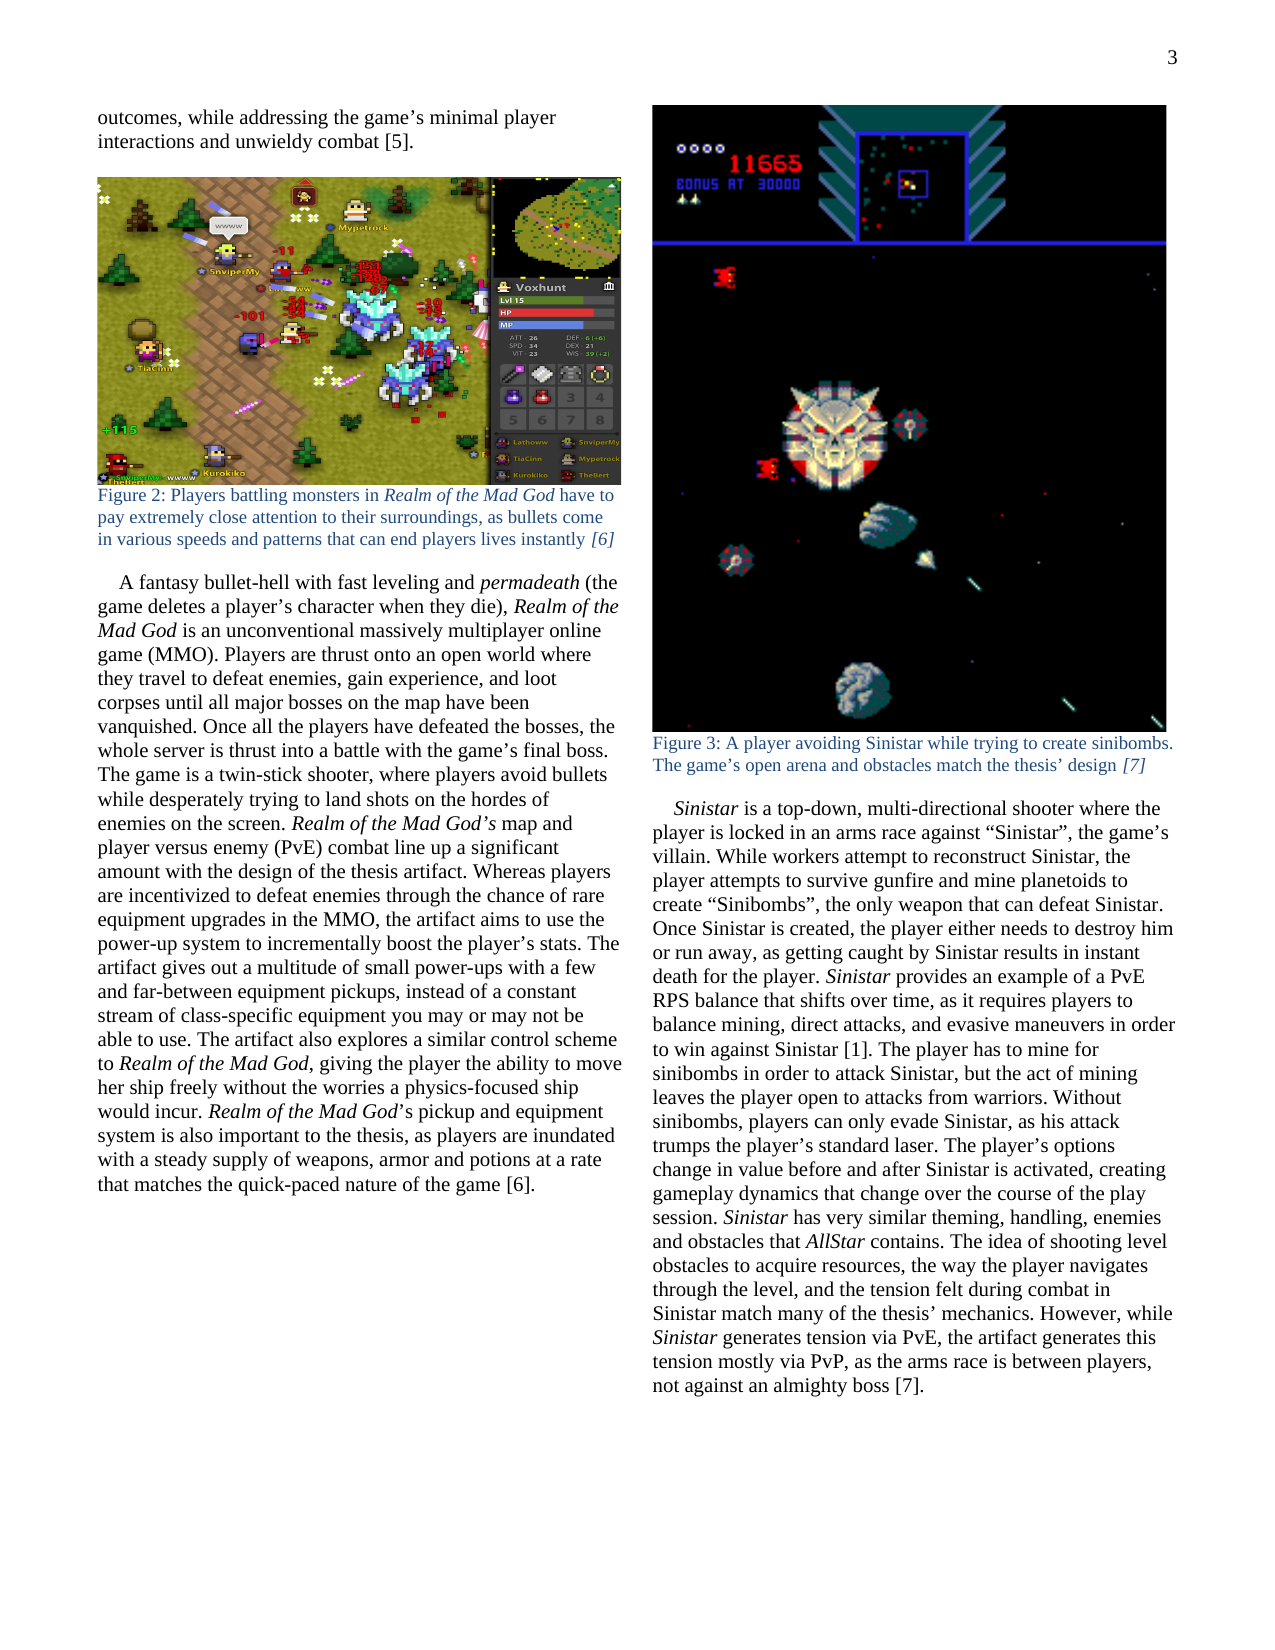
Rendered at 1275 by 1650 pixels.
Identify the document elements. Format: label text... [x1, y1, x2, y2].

text Sinistar is a top-down, multi-directional shooter where the player is locked in an arms race against “Sinistar”, the game’s villain. While workers attempt to reconstruct Sinistar, the player attempts to survive gunfire and mine planetoids to create “Sinibombs”, the only weapon that can defeat Sinistar. Once Sinistar is created, the player either needs to destroy him or run away, as getting caught by Sinistar results in instant death for the player. Sinistar provides an example of a PvE RPS balance that shifts over time, as it requires players to balance mining, direct attacks, and evasive maneuvers in order to win against Sinistar. The player has to mine for sinibombs in order to attack Sinistar, but the act of mining leaves the player open to attacks from warriors. Without sinibombs, players can only evade Sinistar, as his attack trumps the player’s standard laser. The player’s options change in value before and after Sinistar is activated, creating gameplay dynamics that change over the course of the play session. Sinistar has very similar theming, handling, enemies and obstacles that AllStar contains. The idea of shooting level obstacles to acquire resources, the way the player navigates through the level, and the tension felt during combat in Sinistar match many of the thesis’ mechanics. However, while Sinistar generates tension via PvE, the artifact generates this tension mostly via PvP, as the arms race is between players, not against an almighty boss. [652, 796, 1177, 1397]
picture [97, 177, 622, 485]
text Figure 2: Players battling monsters in Realm of the Mad God have to pay extremely close attention to their surroundings, as bullets come in various speeds and patterns that can end players lives instantly [97, 485, 622, 549]
text A fantasy bullet-hell with fast leveling and permadeath (the game deletes a player’s character when they die), Realm of the Mad God is an unconventional massively multiplayer online game (MMO). Players are thrust onto an open world where they travel to defeat enemies, gain experience, and loot corpses until all major bosses on the map have been vanquished. Once all the players have defeated the bosses, the whole server is thrust into a battle with the game’s final boss. The game is a twin-stick shooter, where players avoid bullets while desperately trying to land shots on the hordes of enemies on the screen. Realm of the Mad God’s map and player versus enemy (PvE) combat line up a significant amount with the design of the thesis artifact. Whereas players are incentivized to defeat enemies through the chance of rare equipment upgrades in the MMO, the artifact aims to use the power-up system to incrementally boost the player’s stats. The artifact gives out a multitude of small power-ups with a few and far-between equipment pickups, instead of a constant stream of class-specific equipment you may or may not be able to use. The artifact also explores a similar control scheme to Realm of the Mad God, giving the player the ability to move her ship freely without the worries a physics-focused ship would incur. Realm of the Mad God’s pickup and equipment system is also important to the thesis, as players are inundated with a steady supply of weapons, armor and potions at a rate that matches the quick-paced nature of the game . [97, 570, 622, 1196]
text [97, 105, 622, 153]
picture [652, 105, 1167, 732]
text Figure 3: A player avoiding Sinistar while trying to create sinibombs. The game’s open arena and obstacles match the thesis’ design [652, 732, 1177, 775]
